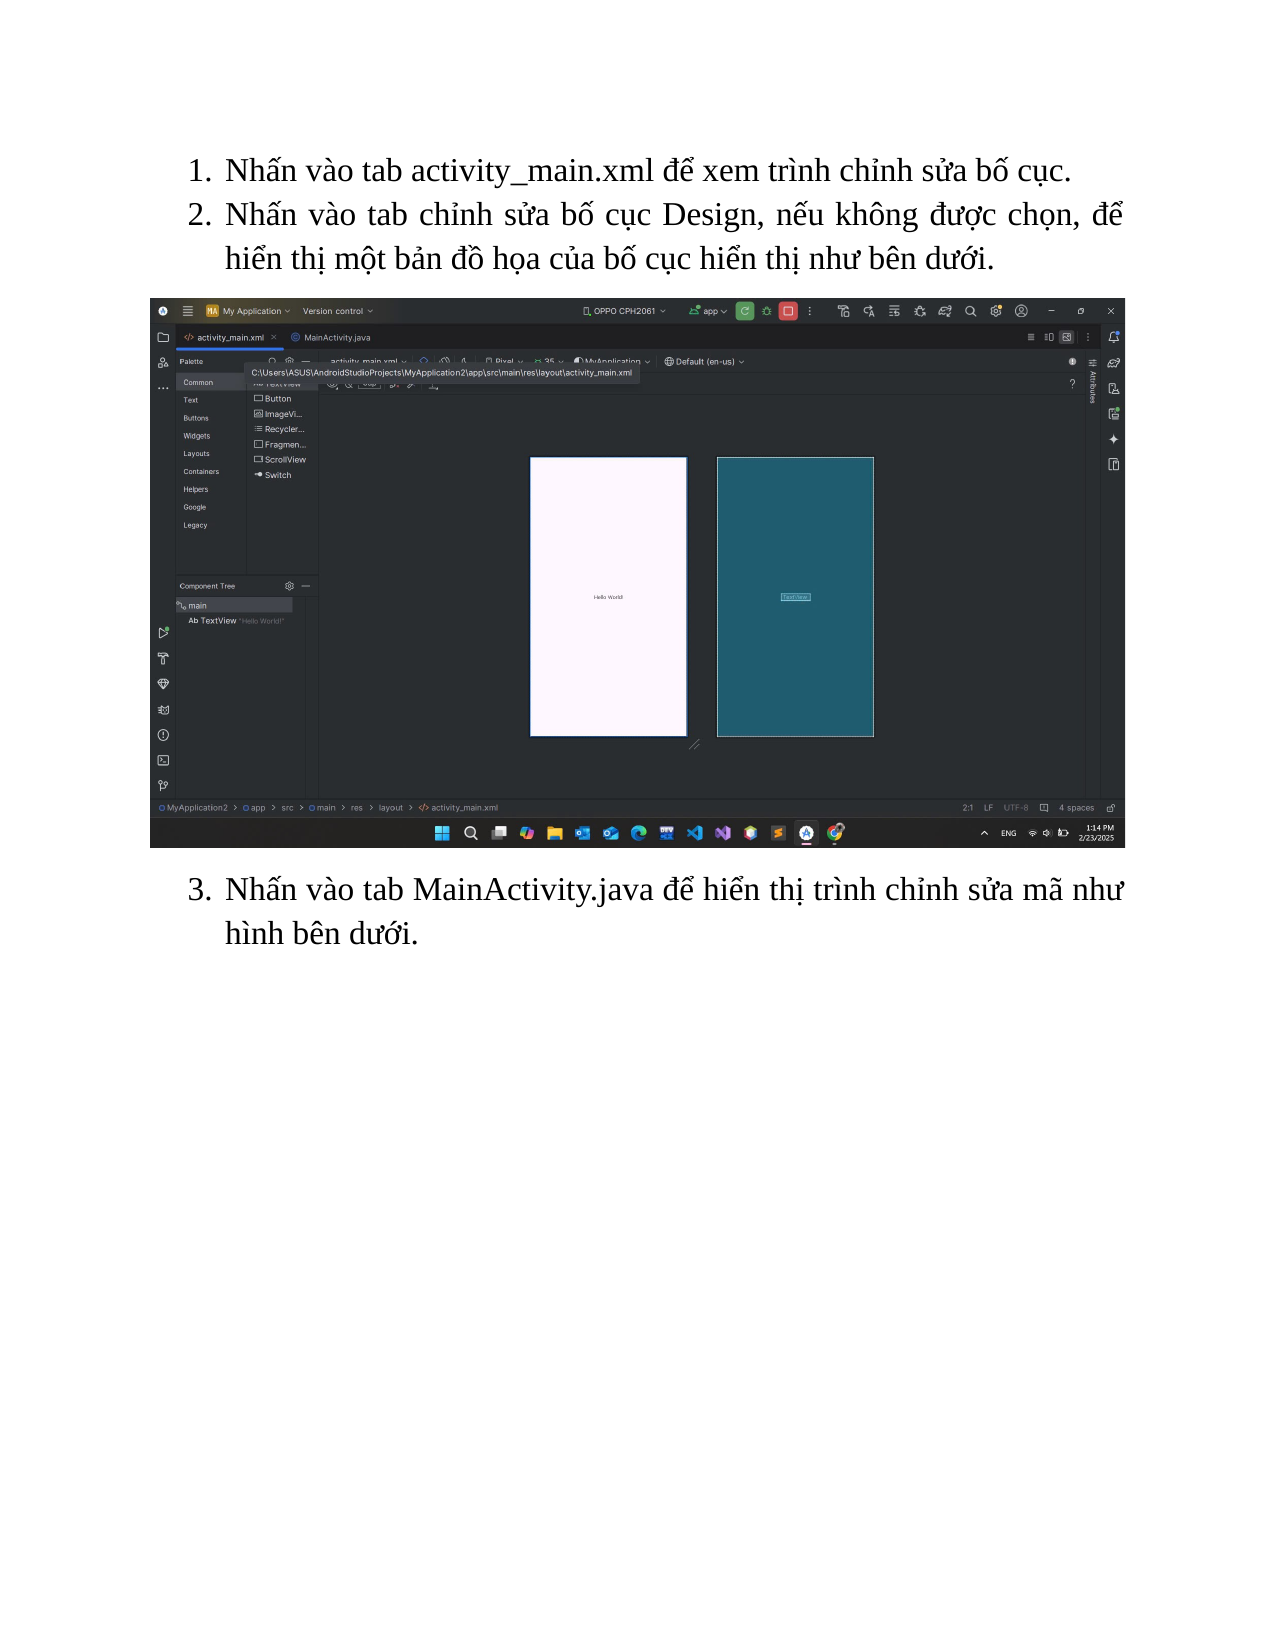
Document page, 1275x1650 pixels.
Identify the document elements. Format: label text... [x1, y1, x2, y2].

picture [150, 298, 1125, 848]
list Nhấn vào tab MainActivity.java để hiển thị trình chỉnh sửa mã như hình bên dưới. [187, 869, 1125, 952]
list Nhấn vào tab activity_main.xml để xem trình chỉnh sửa bố cục. [187, 150, 1125, 188]
list Nhấn vào tab chỉnh sửa bố cục Design, nếu không được chọn, để hiển thị một bản đồ họa của bố cục hiển thị như bên dưới. [187, 194, 1125, 276]
